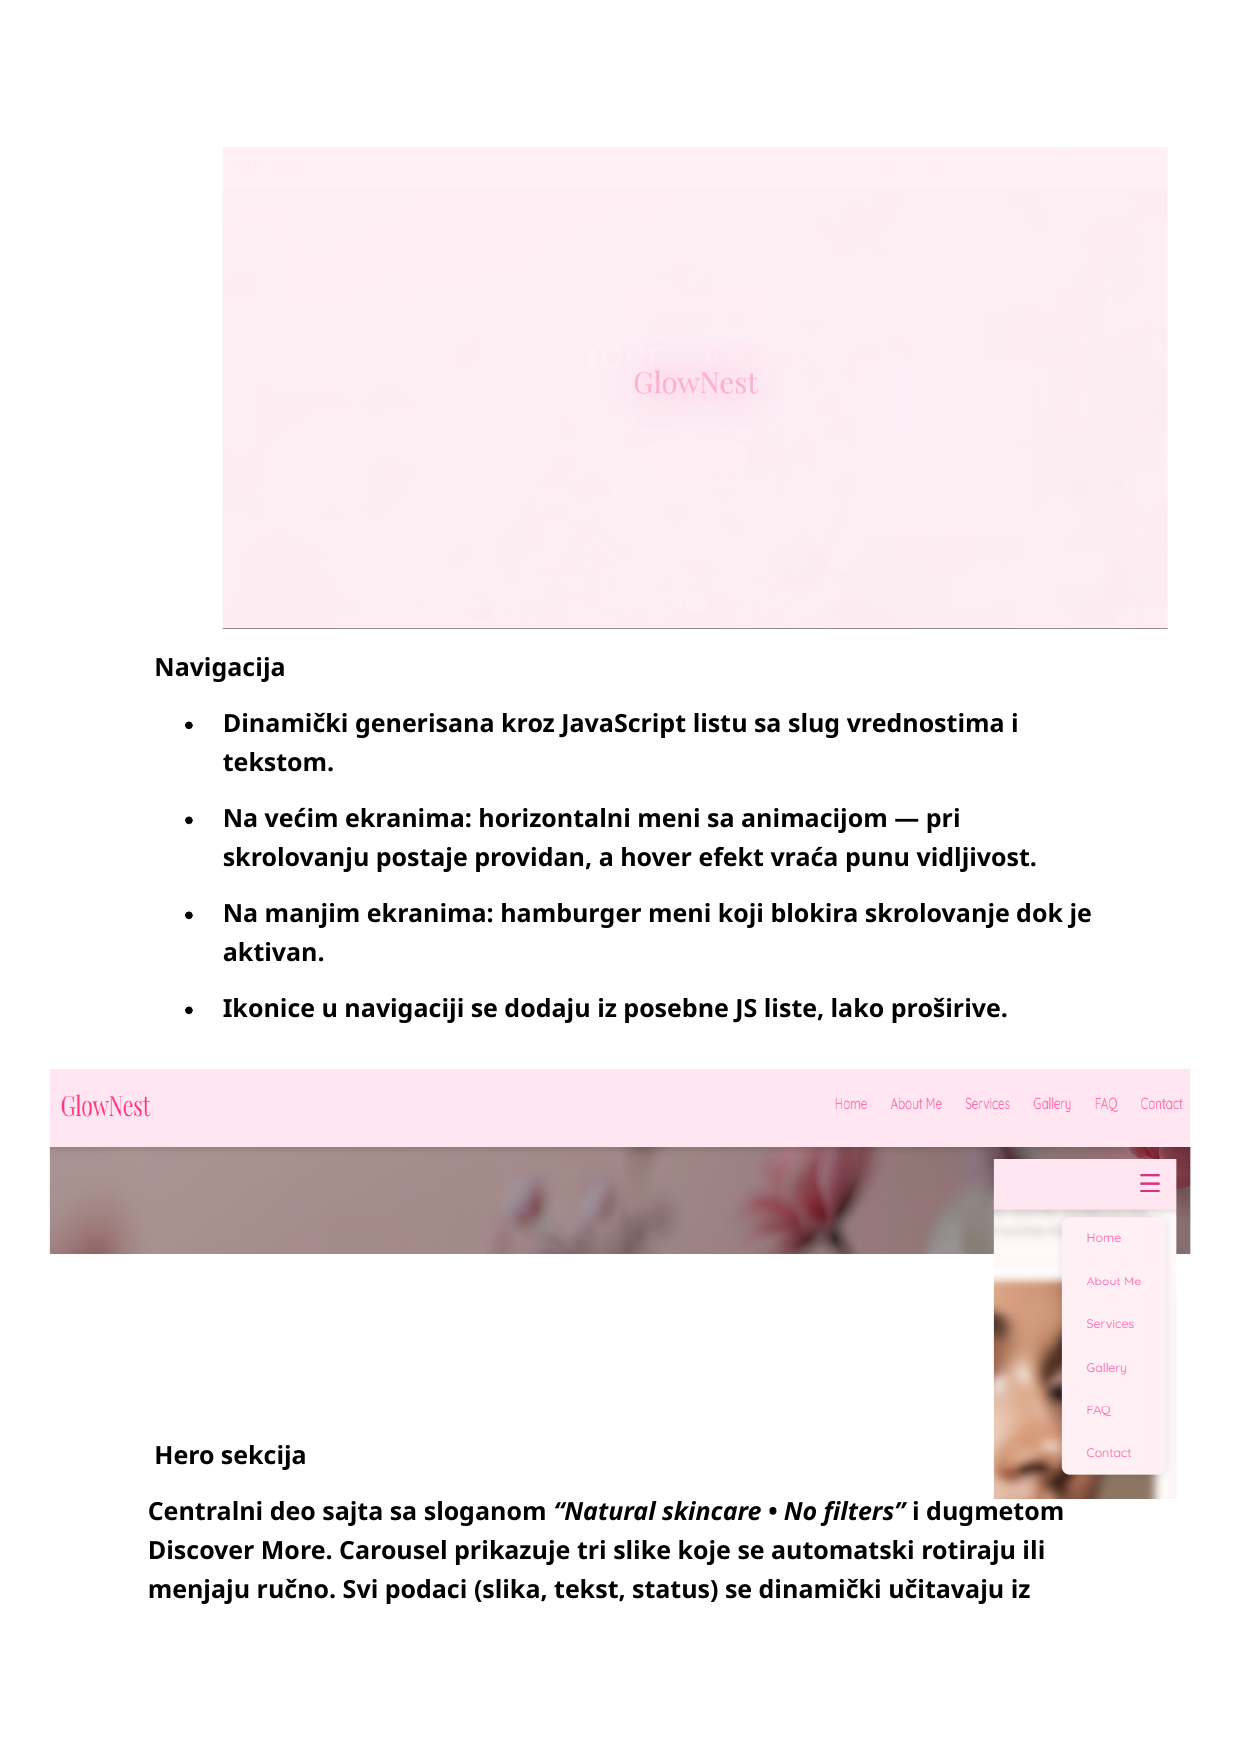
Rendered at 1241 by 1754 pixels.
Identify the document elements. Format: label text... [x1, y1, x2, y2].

list Na većim ekranima: horizontalni meni sa animacijom — pri skrolovanju postaje providan, a hover efekt vraća punu vidljivost. [185, 801, 1093, 874]
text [148, 1493, 1093, 1606]
picture [222, 147, 1168, 629]
list Na manjim ekranima: hamburger meni koji blokira skrolovanje dok je aktivan. [185, 896, 1093, 969]
list Dinamički generisana kroz JavaScript listu sa slug vrednostima i tekstom. [185, 706, 1093, 779]
text Navigacija [148, 650, 1093, 684]
text Hero sekcija [148, 1438, 1093, 1472]
list Ikonice u navigaciji se dodaju iz posebne JS liste, lako proširive. [185, 991, 1093, 1025]
picture [49, 1069, 1191, 1499]
